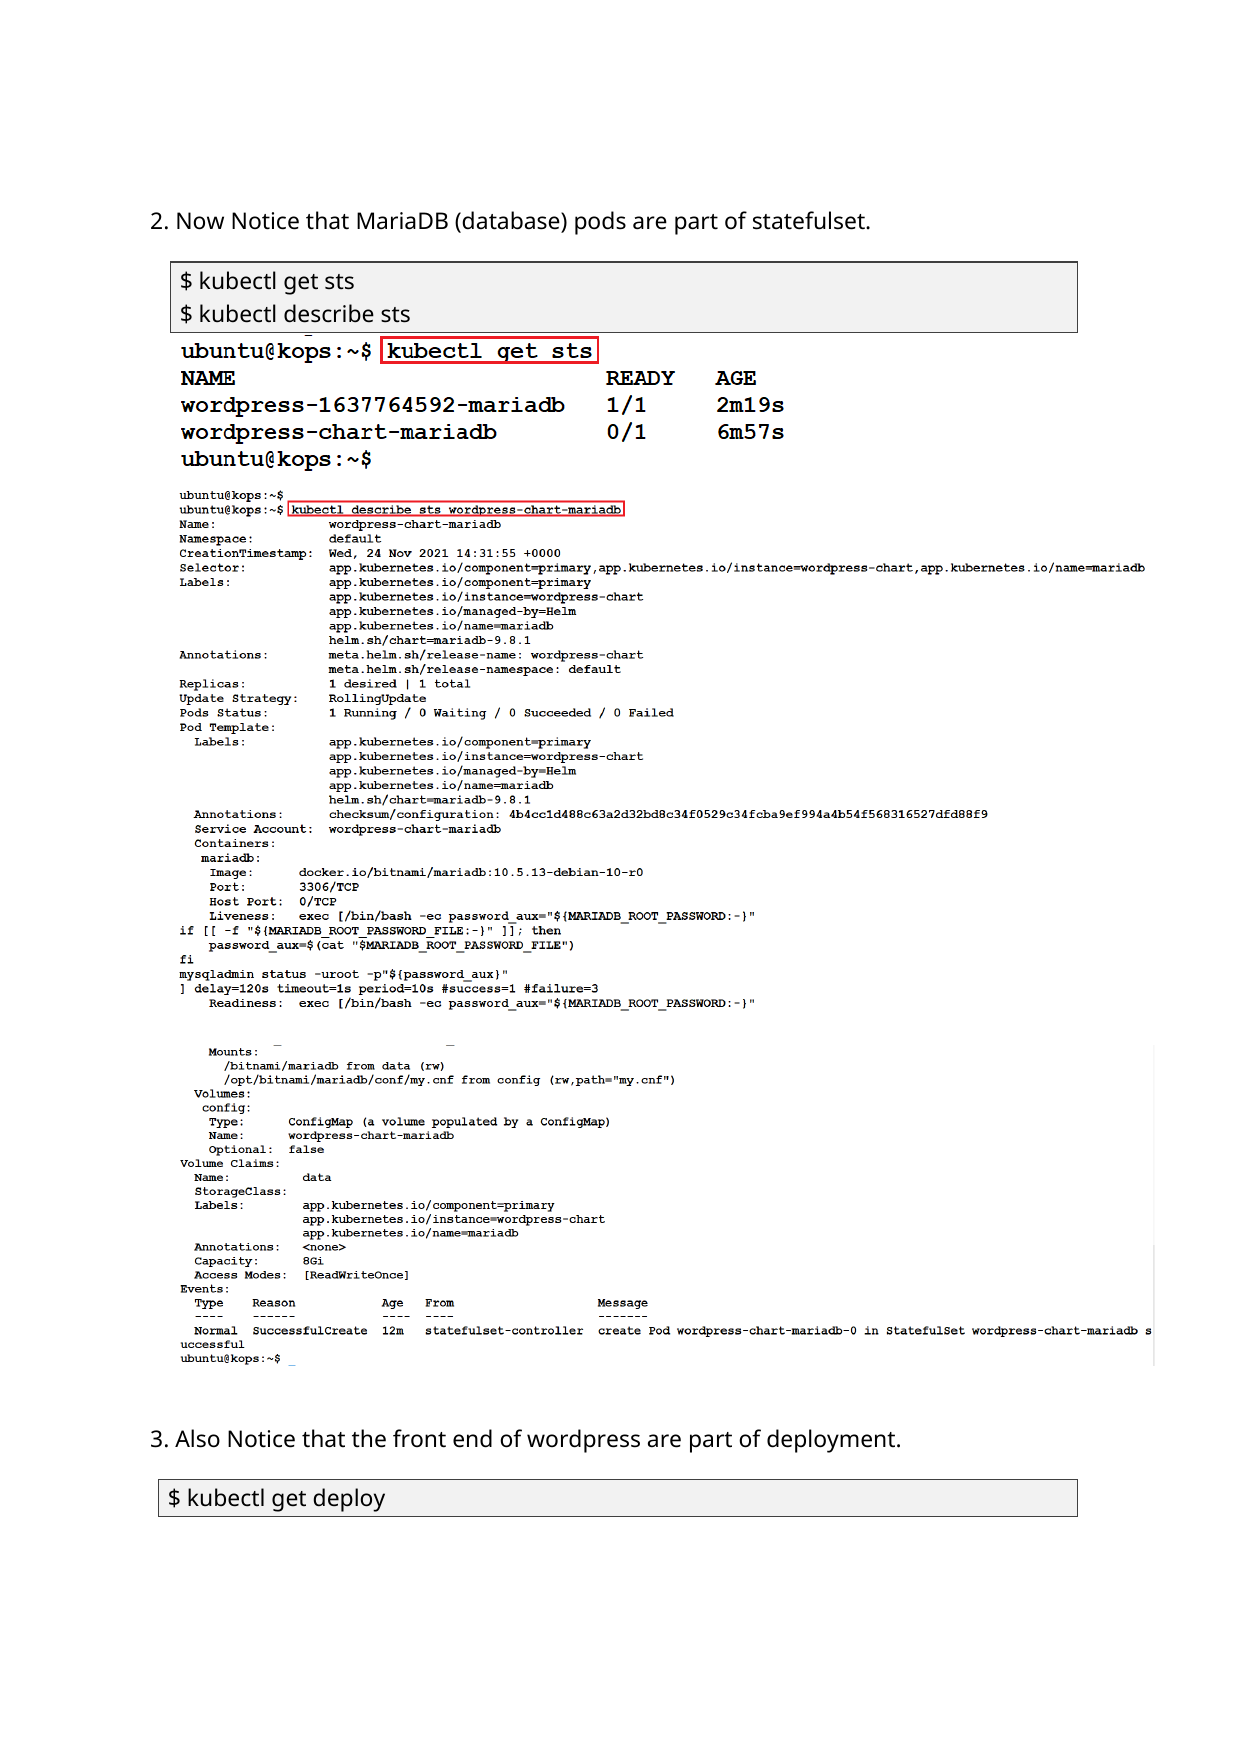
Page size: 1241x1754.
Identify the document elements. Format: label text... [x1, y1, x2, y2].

picture [179, 1045, 1155, 1366]
picture [179, 335, 831, 486]
list Now Notice that MariaDB (database) pods are part of statefulset. [150, 205, 1090, 236]
text $ kubectl describe sts [171, 295, 1077, 332]
picture [179, 487, 1155, 1013]
list Also Notice that the front end of wordpress are part of deployment. [150, 1423, 1090, 1454]
text $ kubectl get deploy [159, 1480, 1077, 1516]
text $ kubectl get sts [171, 263, 1077, 295]
